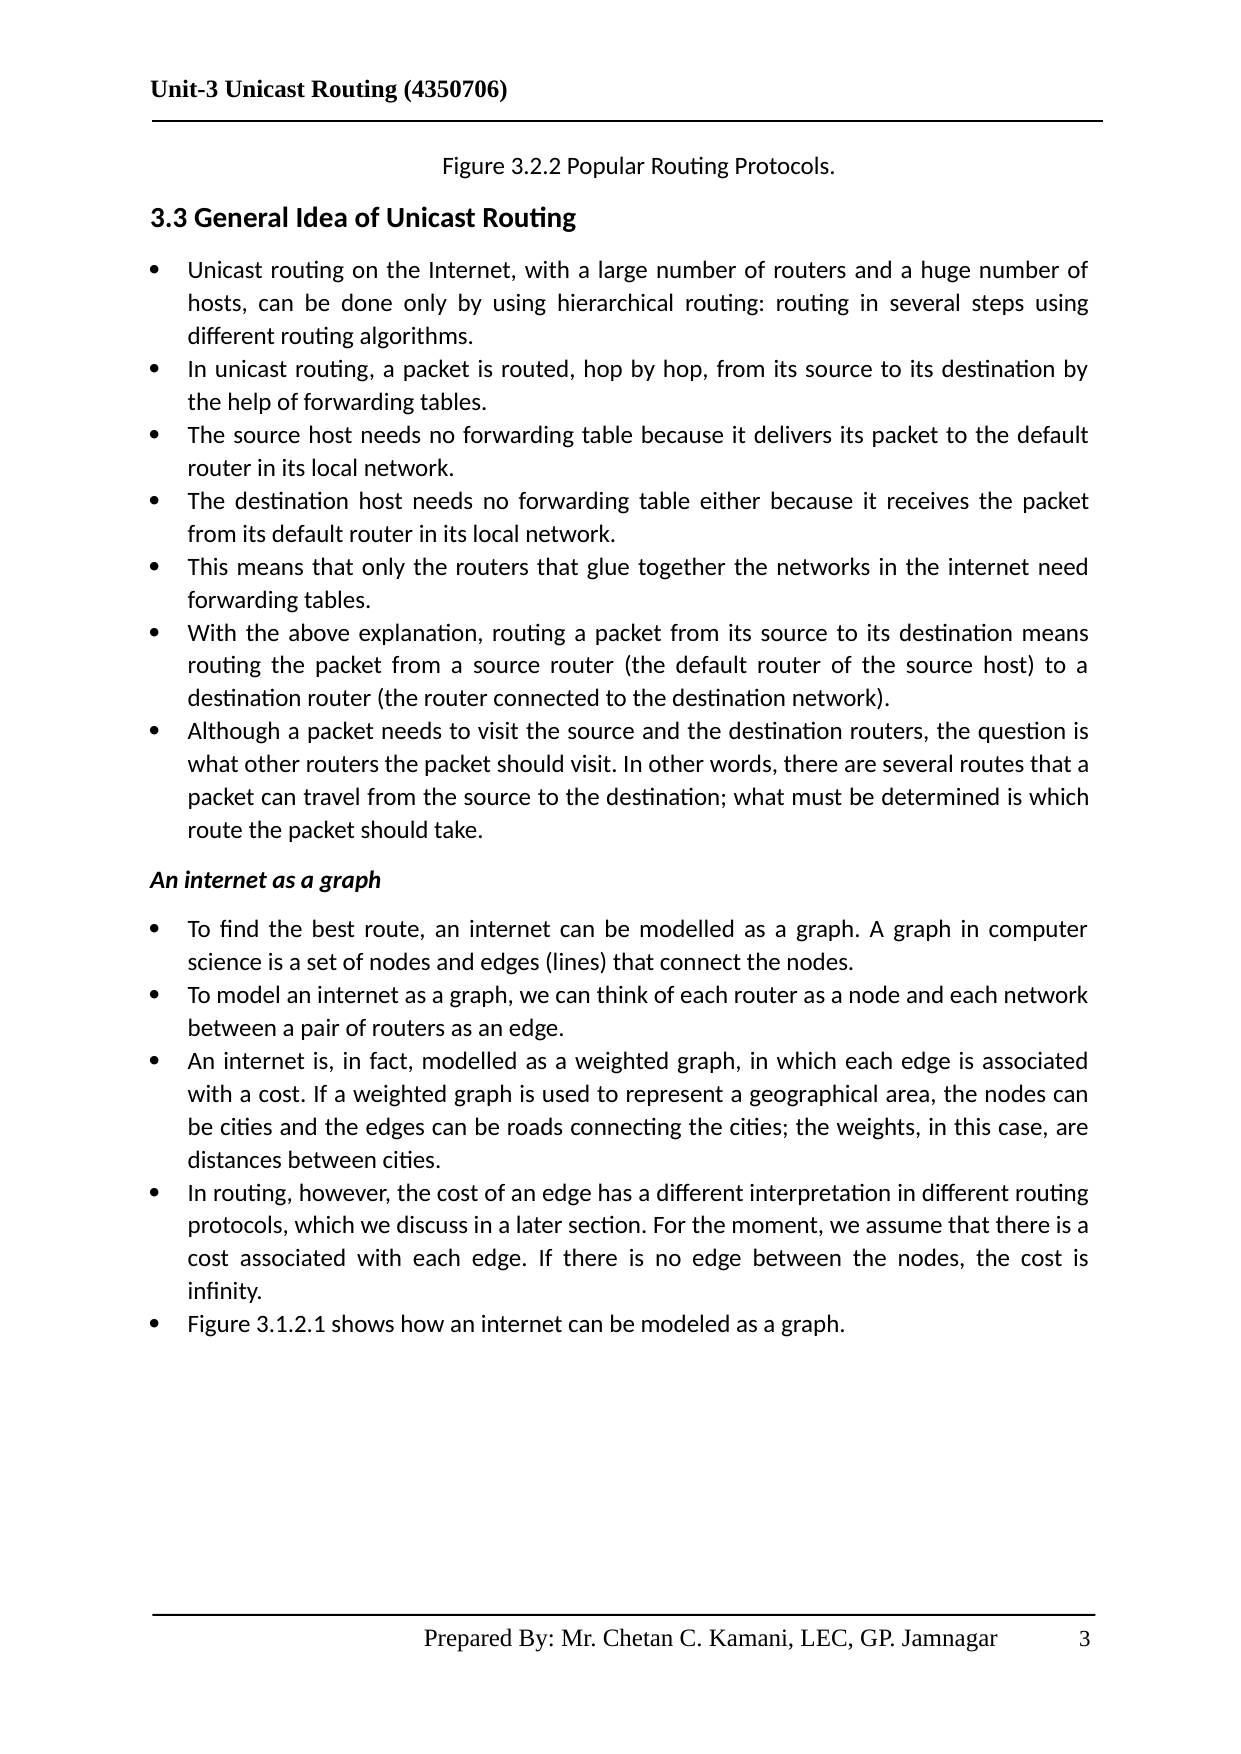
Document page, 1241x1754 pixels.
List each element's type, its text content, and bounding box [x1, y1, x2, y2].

text An internet as a graph [150, 864, 1090, 894]
list The source host needs no forwarding table because it delivers its packet to the default router in its local network. [150, 419, 1090, 483]
list Figure 3.2.2 Popular Routing Protocols. [187, 150, 1090, 181]
list Unicast routing on the Internet, with a large number of routers and a huge number of hosts, can be done only by using hierarchical routing: routing in several steps using different routing algorithms. [150, 255, 1090, 351]
list With the above explanation, routing a packet from its source to its destination means routing the packet from a source router (the default router of the source host) to a destination router (the router connected to the destination network). [150, 617, 1090, 713]
list Although a packet needs to visit the source and the destination routers, the question is what other routers the packet should visit. In other words, there are several routes that a packet can travel from the source to the destination; what must be determined is which route the packet should take. [150, 716, 1090, 845]
text 3.3 General Idea of Unicast Routing [150, 199, 1090, 235]
list In routing, however, the cost of an edge has a different interpretation in different routing protocols, which we discuss in a later section. For the moment, we assume that there is a cost associated with each edge. If there is no edge between the nodes, the cost is infinity. [150, 1177, 1090, 1306]
list The destination host needs no forwarding table either because it receives the packet from its default router in its local network. [150, 485, 1090, 548]
list An internet is, in fact, modelled as a weighted graph, in which each edge is associated with a cost. If a weighted graph is used to represent a geographical area, the nodes can be cities and the edges can be roads connecting the cities; the weights, in this case, are distances between cities. [150, 1045, 1090, 1174]
list Figure 3.1.2.1 shows how an internet can be modeled as a graph. [150, 1308, 1090, 1339]
list To model an internet as a graph, we can think of each router as a node and each network between a pair of routers as an edge. [150, 979, 1090, 1043]
list In unicast routing, a packet is routed, hop by hop, from its source to its destination by the help of forwarding tables. [150, 353, 1090, 417]
list This means that only the routers that glue together the networks in the internet need forwarding tables. [150, 551, 1090, 614]
list To find the best route, an internet can be modelled as a graph. A graph in computer science is a set of nodes and edges (lines) that connect the nodes. [150, 913, 1090, 977]
